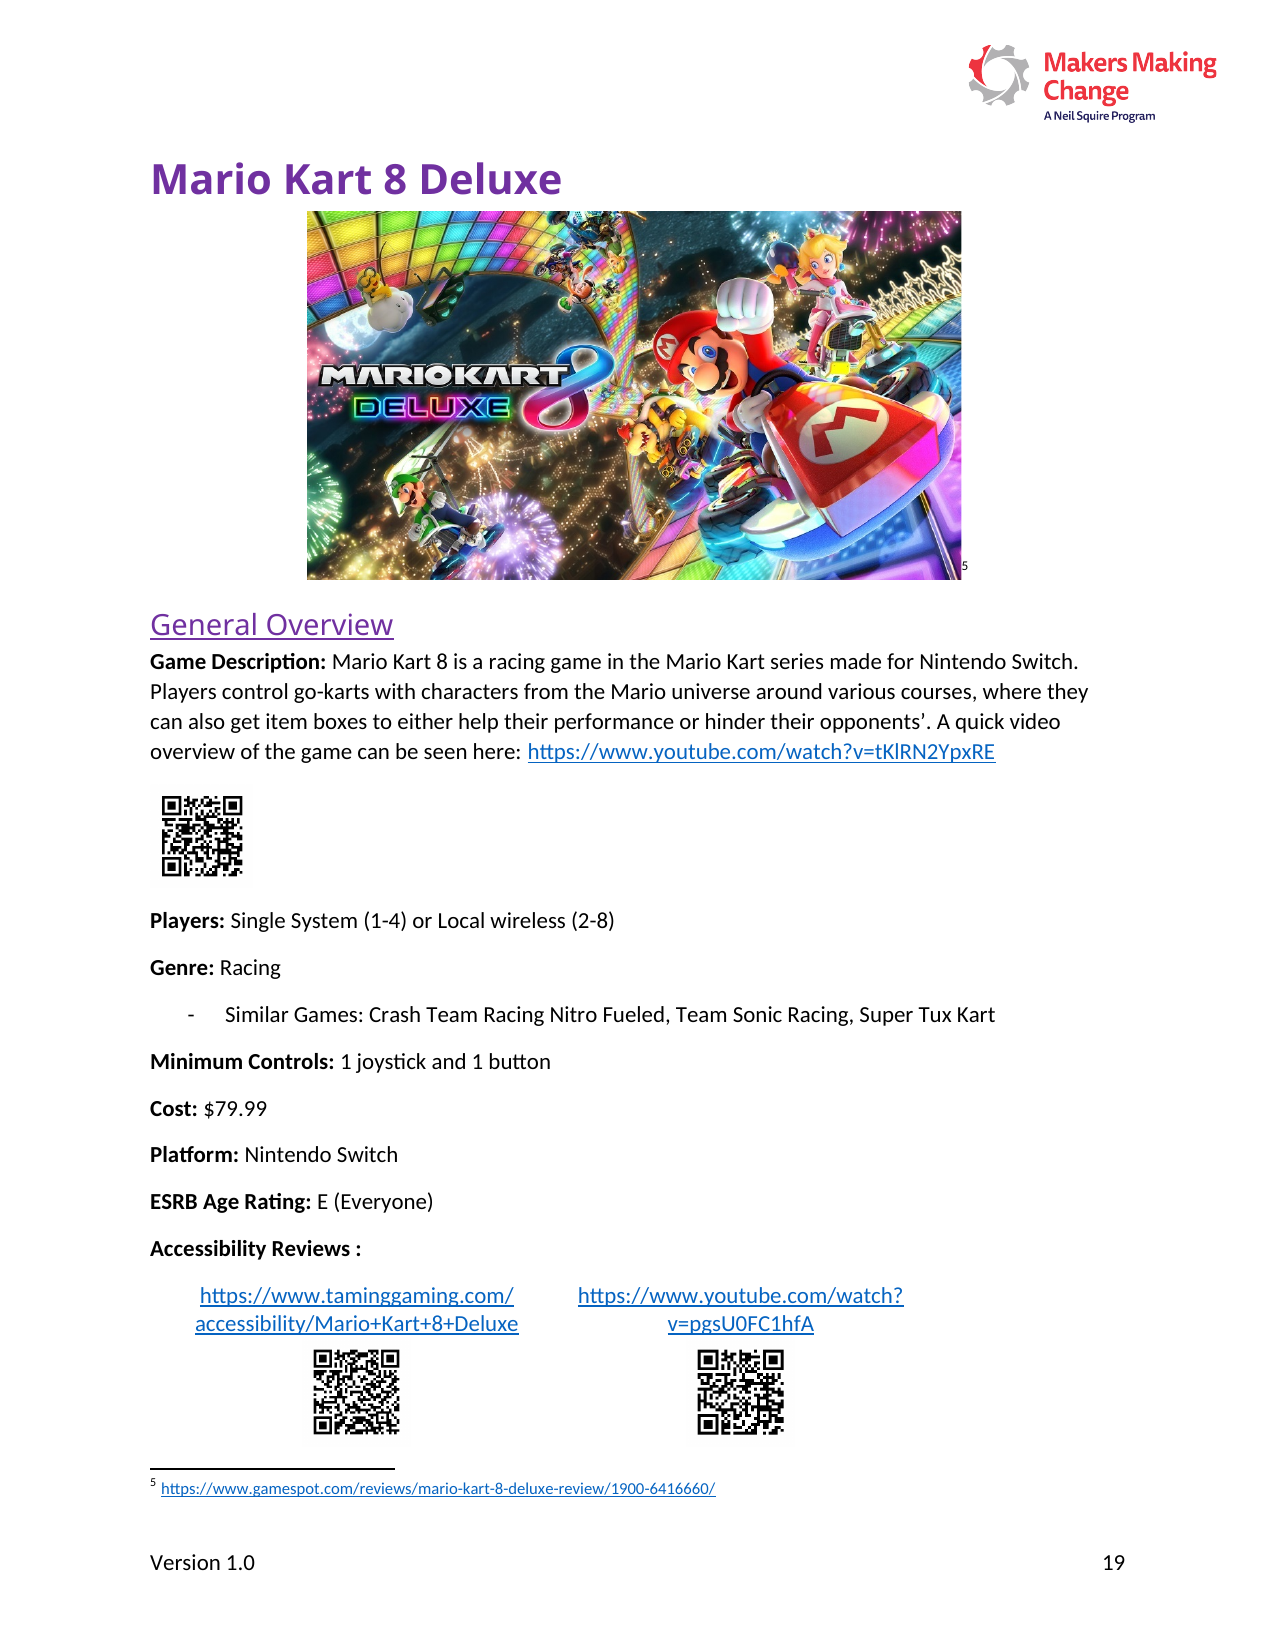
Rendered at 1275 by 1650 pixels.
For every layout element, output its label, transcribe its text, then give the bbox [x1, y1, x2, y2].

text Platform: Nintendo Switch [150, 1141, 1125, 1168]
picture [302, 1337, 412, 1447]
text Players: Single System (1-4) or Local wireless (2-8) [150, 906, 1125, 934]
picture [968, 45, 1217, 123]
text Game Description: Mario Kart 8 is a racing game in the Mario Kart series made for Nintendo Switch. Players control go-karts with characters from the Mario universe around various courses, where they can also get item boxes to either help their performance or hinder their opponents’. A quick video overview of the game can be seen here: https://www.youtube.com/watch?v=tKlRN2YpxRE [150, 647, 1125, 765]
text Genre: Racing [150, 953, 1125, 981]
subtitle General Overview [150, 604, 1125, 644]
picture [150, 784, 253, 888]
text Minimum Controls: 1 joystick and 1 button [150, 1047, 1125, 1075]
list Similar Games: Crash Team Racing Nitro Fueled, Team Sonic Racing, Super Tux Kart [187, 1000, 1125, 1028]
text Accessibility Reviews : [150, 1234, 1125, 1262]
picture [307, 211, 962, 580]
text Cost: $79.99 [150, 1094, 1125, 1122]
picture [686, 1337, 796, 1447]
table_header https://www.youtube.com/watch?v=pgsU0FC1hfA [564, 1281, 918, 1447]
subtitle Mario Kart 8 Deluxe [150, 150, 1125, 207]
table_header https://www.taminggaming.com/accessibility/Mario+Kart+8+Deluxe [150, 1281, 563, 1447]
text ESRB Age Rating: E (Everyone) [150, 1187, 1125, 1215]
